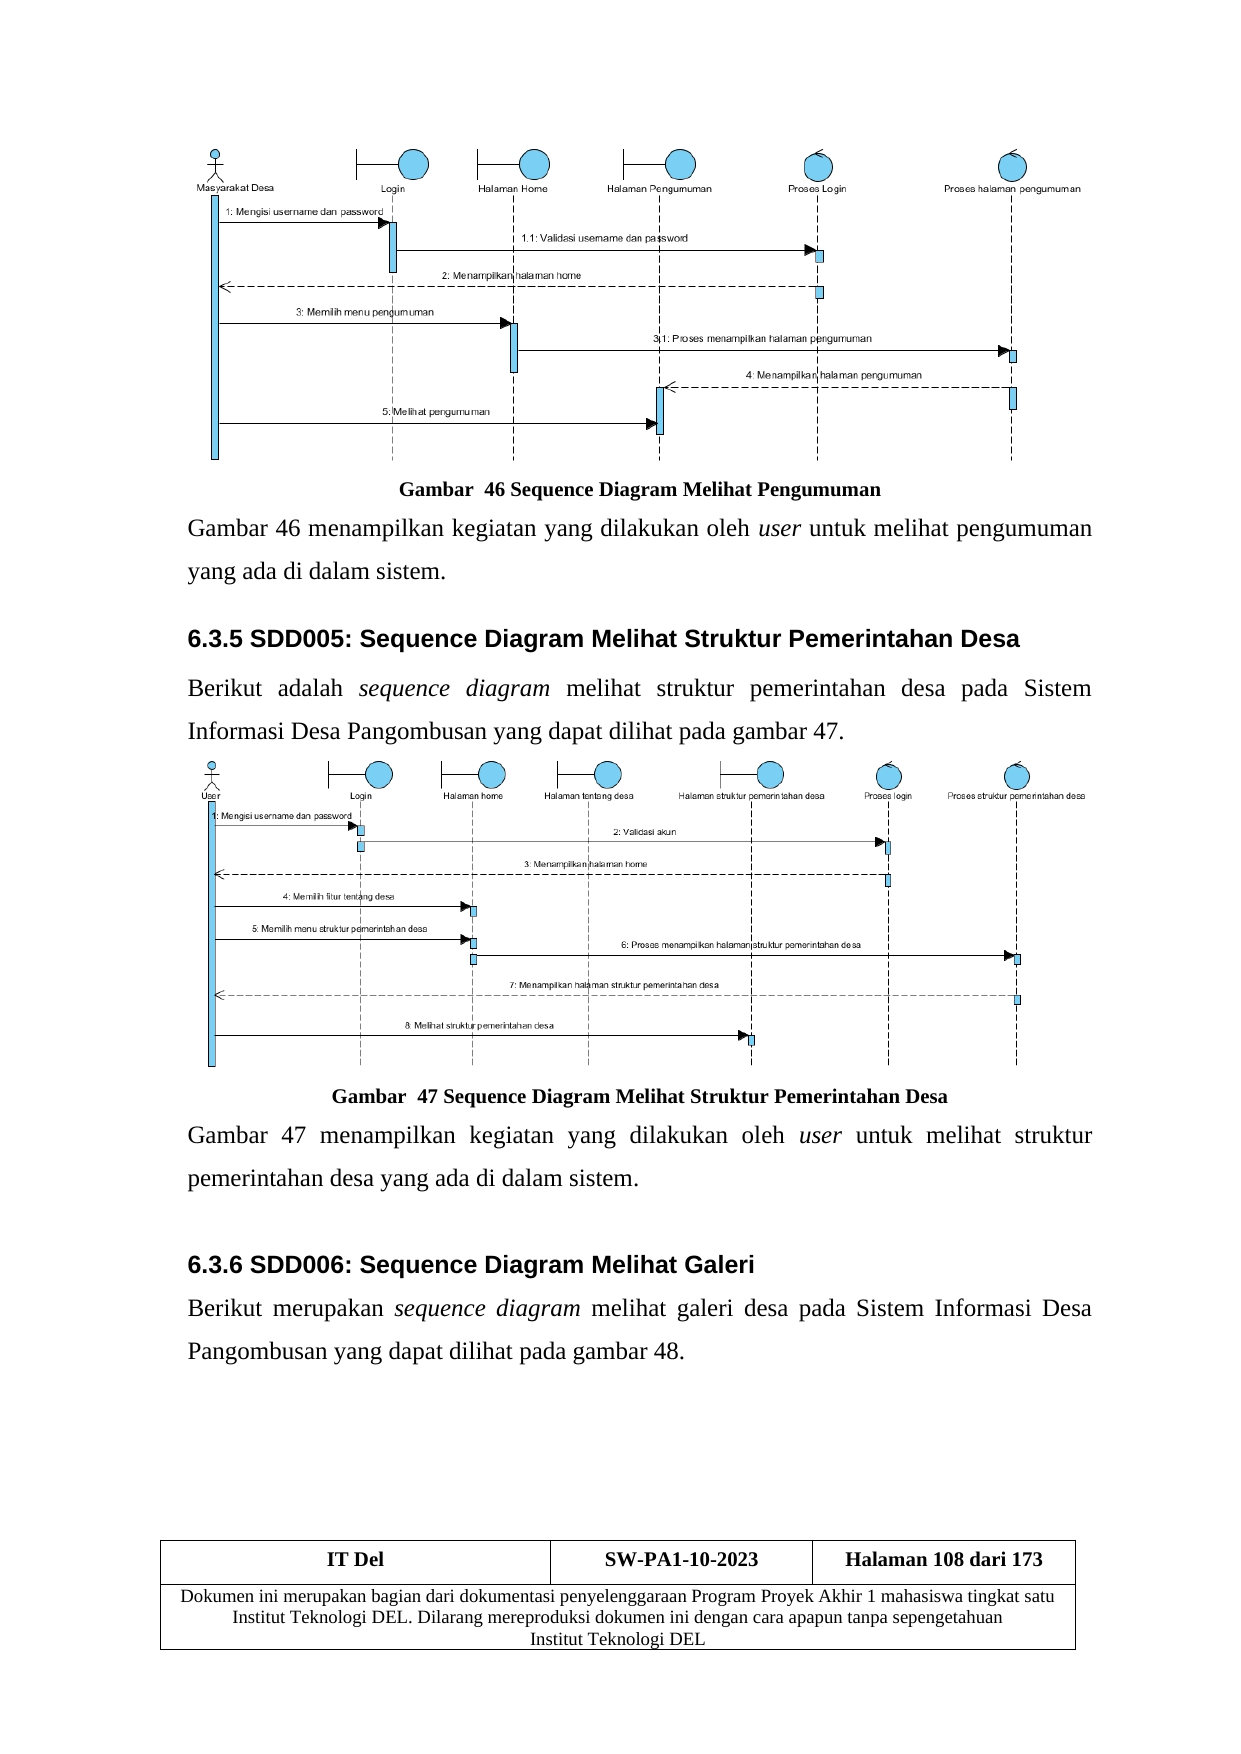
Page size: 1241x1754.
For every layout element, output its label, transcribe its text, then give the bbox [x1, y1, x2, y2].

text Gambar 46 menampilkan kegiatan yang dilakukan oleh user untuk melihat pengumuman yang ada di dalam sistem. [187, 513, 1092, 584]
picture [187, 759, 1093, 1070]
text Gambar 47 Sequence Diagram Melihat Struktur Pemerintahan Desa [187, 1084, 1092, 1108]
text Gambar 47 menampilkan kegiatan yang dilakukan oleh user untuk melihat struktur pemerintahan desa yang ada di dalam sistem. [187, 1120, 1092, 1192]
text Gambar 46 Sequence Diagram Melihat Pengumuman [187, 477, 1092, 501]
text 6.3.6 SDD006: Sequence Diagram Melihat Galeri [187, 1250, 1092, 1278]
text Berikut adalah sequence diagram melihat struktur pemerintahan desa pada Sistem Informasi Desa Pangombusan yang dapat dilihat pada gambar 47. [187, 673, 1092, 745]
subtitle 6.3.5 SDD005: Sequence Diagram Melihat Struktur Pemerintahan Desa [187, 624, 1092, 653]
text Berikut merupakan sequence diagram melihat galeri desa pada Sistem Informasi Desa Pangombusan yang dapat dilihat pada gambar 48. [187, 1293, 1092, 1365]
picture [187, 147, 1093, 463]
